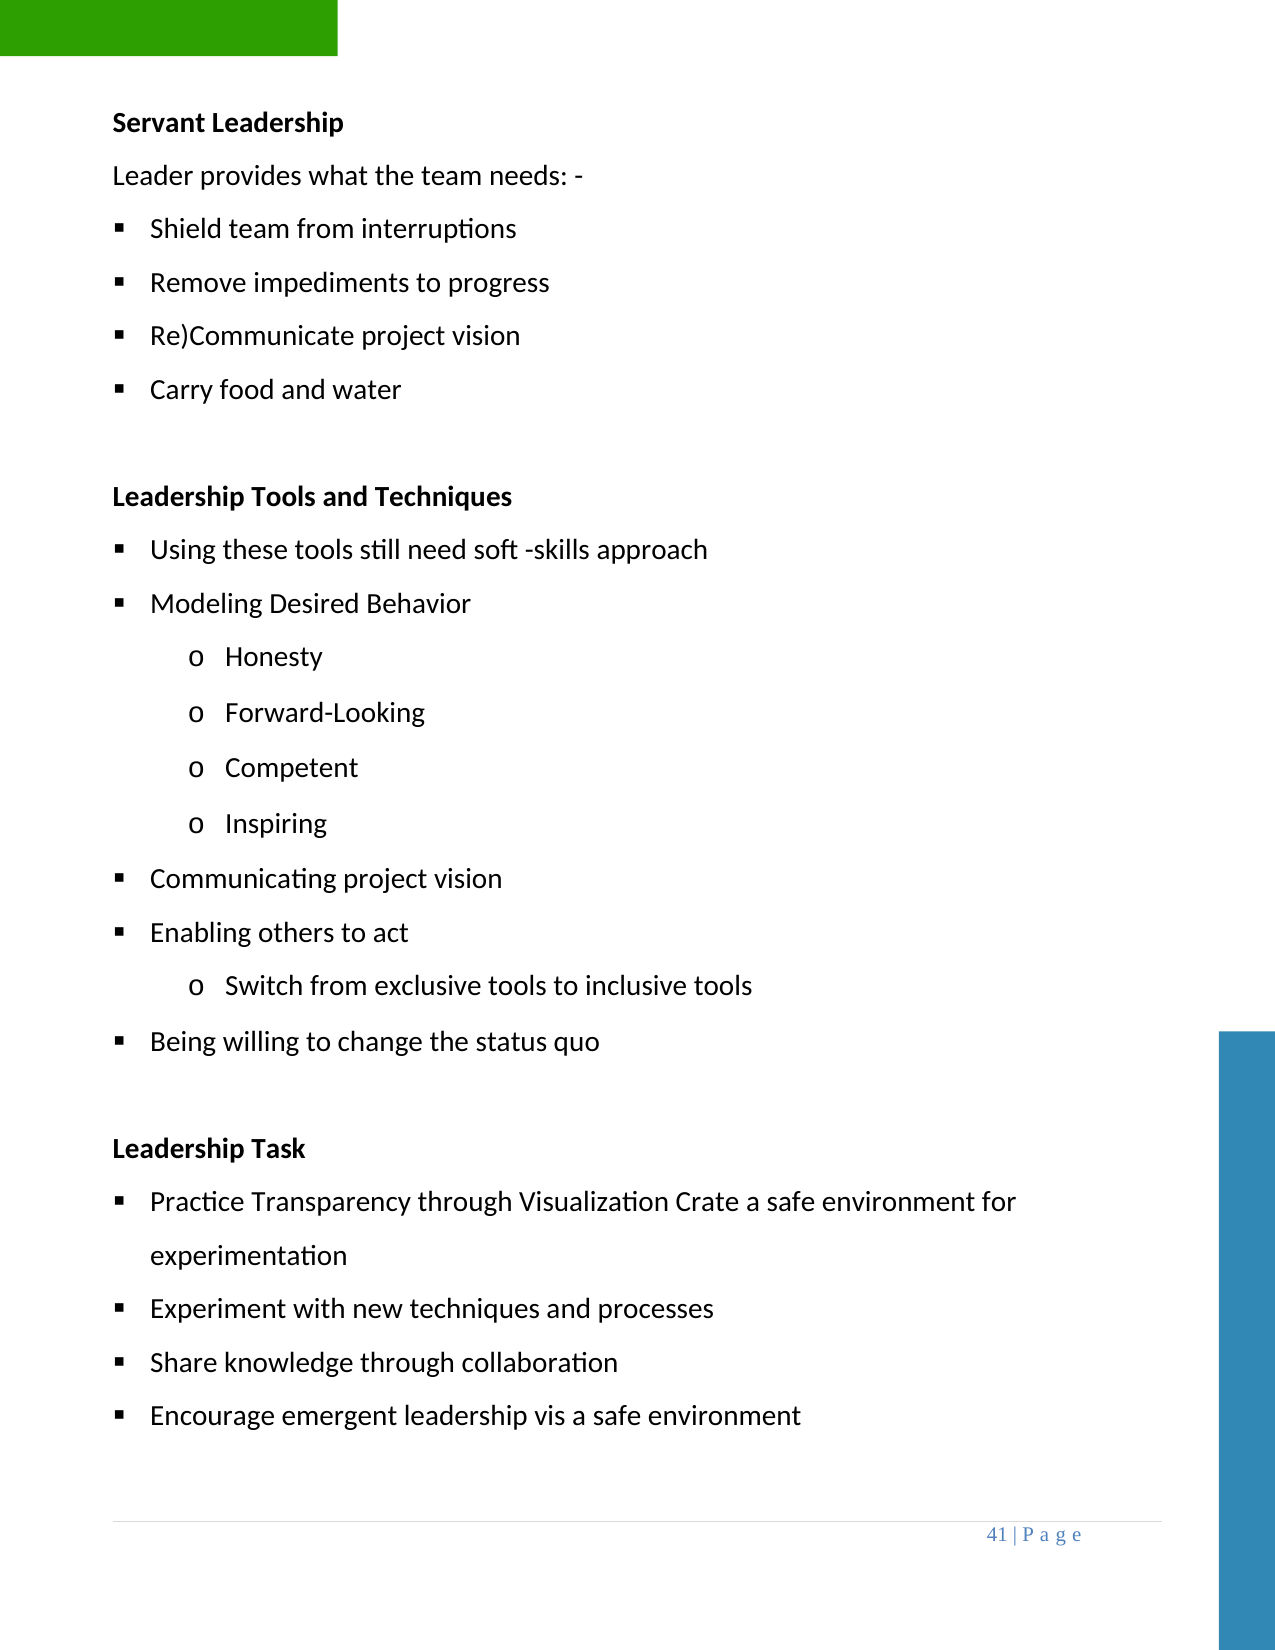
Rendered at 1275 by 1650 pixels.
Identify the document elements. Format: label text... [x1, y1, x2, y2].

list Forward-Looking [187, 694, 1162, 731]
list Remove impediments to progress [112, 264, 1162, 300]
list Honesty [187, 638, 1162, 675]
list Shield team from interruptions [112, 211, 1162, 246]
list Encourage emergent leadership vis a safe environment [112, 1397, 1162, 1433]
list Communicating project vision [112, 861, 1162, 896]
list Practice Transparency through Visualization Crate a safe environment for experimentation [112, 1183, 1162, 1272]
text Leader provides what the team needs: - [112, 157, 1162, 193]
list Switch from exclusive tools to inclusive tools [187, 967, 1162, 1004]
text Leadership Tools and Techniques [112, 478, 1162, 513]
list Carry food and water [112, 371, 1162, 407]
text Servant Leadership [112, 104, 1162, 139]
list Re)Communicate project vision [112, 317, 1162, 353]
list Using these tools still need soft -skills approach [112, 531, 1162, 567]
list Experiment with new techniques and processes [112, 1290, 1162, 1326]
list Share knowledge through collaboration [112, 1344, 1162, 1379]
list Enabling others to act [112, 914, 1162, 950]
list Competent [187, 749, 1162, 786]
list Being willing to change the status quo [112, 1023, 1162, 1059]
list Modeling Desired Behavior [112, 585, 1162, 620]
list Inspiring [187, 805, 1162, 842]
text Leadership Task [112, 1130, 1162, 1166]
